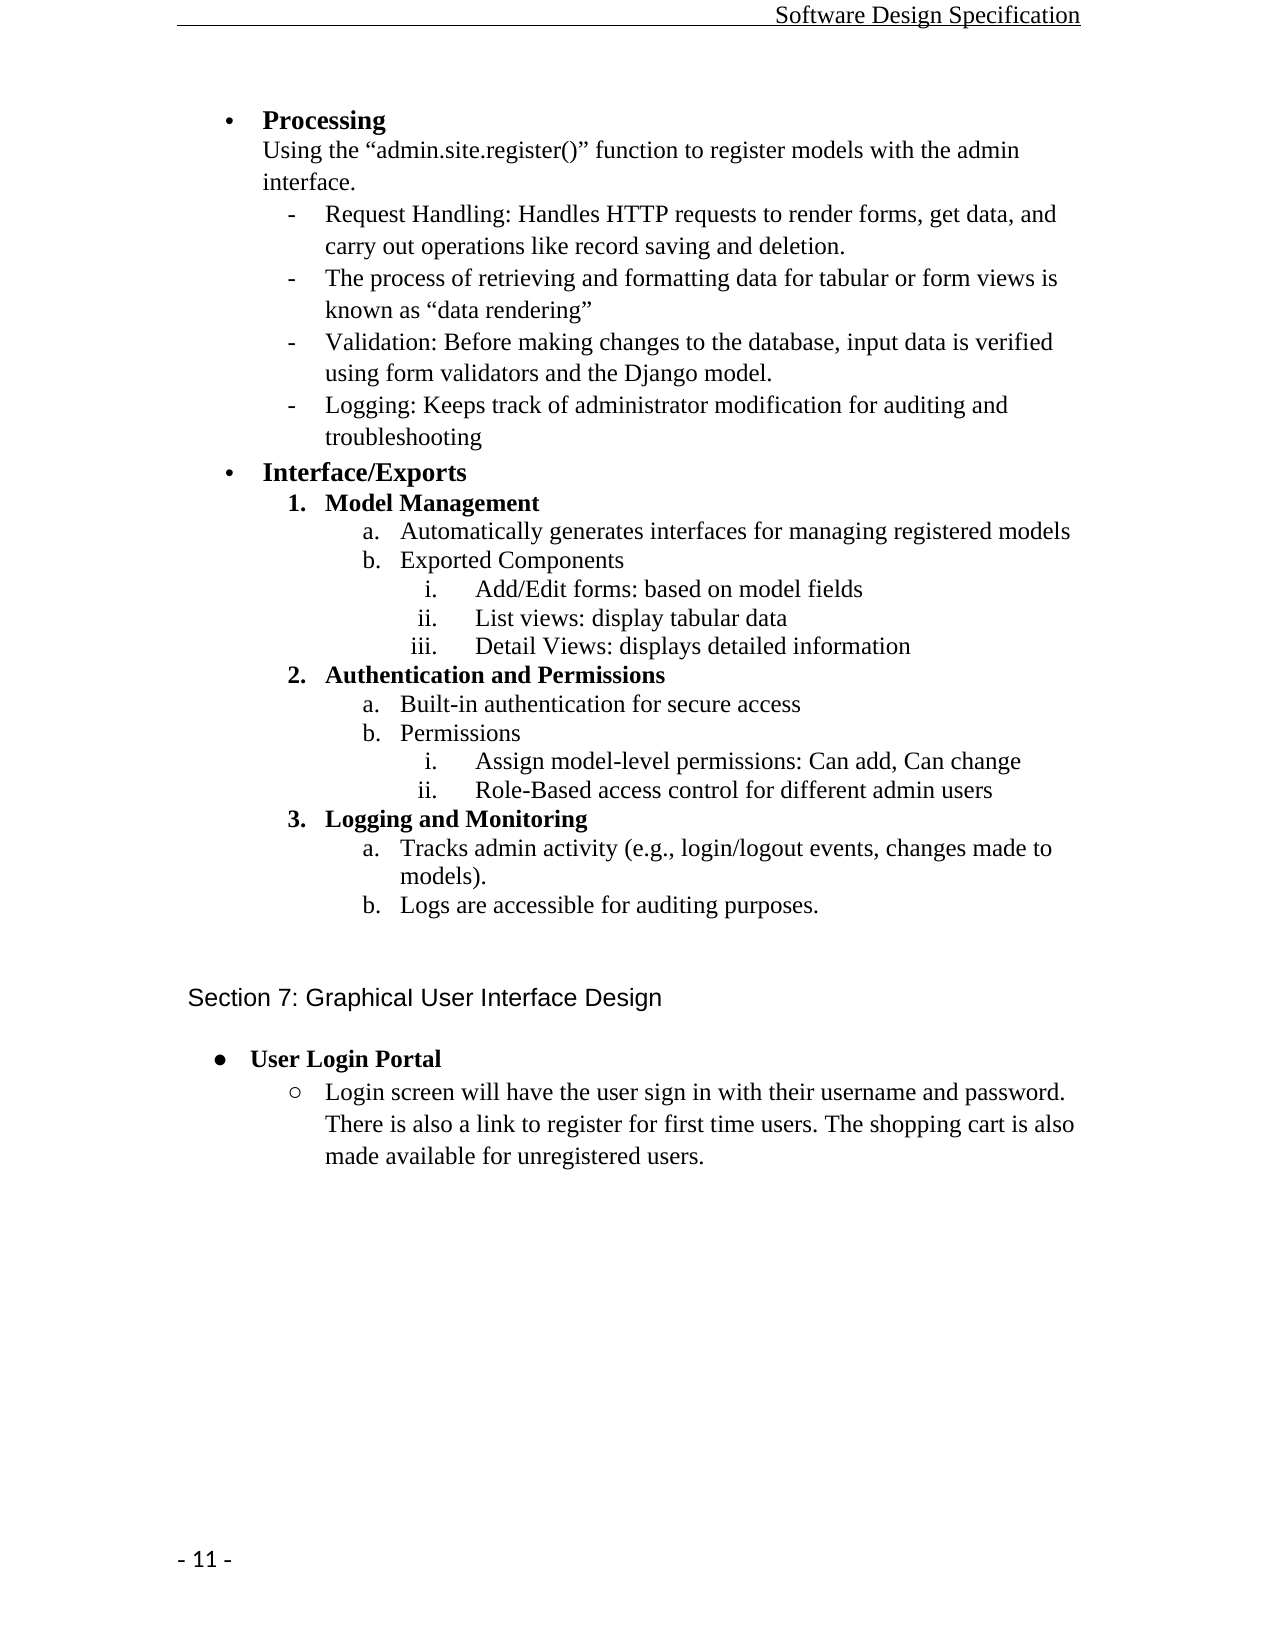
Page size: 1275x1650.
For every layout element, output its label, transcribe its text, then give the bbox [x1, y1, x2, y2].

list Request Handling: Handles HTTP requests to render forms, get data, and carry out operations like record saving and deletion. [287, 199, 1100, 260]
list Automatically generates interfaces for managing registered models [362, 516, 1084, 545]
list Built-in authentication for secure access [362, 689, 1084, 718]
list Model Management [287, 488, 1084, 516]
text • Processing [225, 104, 1100, 135]
text Using the “admin.site.register()” function to register models with the admin interface. [262, 135, 1100, 196]
list List views: display tabular data [437, 603, 1084, 631]
list Authentication and Permissions [287, 660, 1084, 689]
list Tracks admin activity (e.g., login/logout events, changes made to models). [362, 833, 1084, 890]
text • Interface/Exports [225, 456, 1100, 488]
list Logging: Keeps track of administrator modification for auditing and troubleshooting [287, 390, 1100, 451]
list Detail Views: displays detailed information [437, 631, 1084, 660]
list Exported Components [362, 545, 1084, 574]
list Login screen will have the user sign in with their username and password. There is also a link to register for first time users. The shopping cart is also made available for unregistered users. [287, 1077, 1100, 1170]
list The process of retrieving and formatting data for tabular or form views is known as “data rendering” [287, 263, 1100, 323]
list Permissions [362, 718, 1084, 746]
list Role-Based access control for different admin users [437, 775, 1084, 804]
text Section 7: GraphicaI User Interface Design [187, 983, 1100, 1012]
list Add/Edit forms: based on model fields [437, 574, 1084, 603]
list Assign model-level permissions: Can add, Can change [437, 746, 1084, 775]
list Logs are accessible for auditing purposes. [362, 890, 1084, 919]
list User Login Portal [212, 1044, 1100, 1073]
list Logging and Monitoring [287, 804, 1084, 833]
list Validation: Before making changes to the database, input data is verified using form validators and the Django model. [287, 327, 1100, 387]
